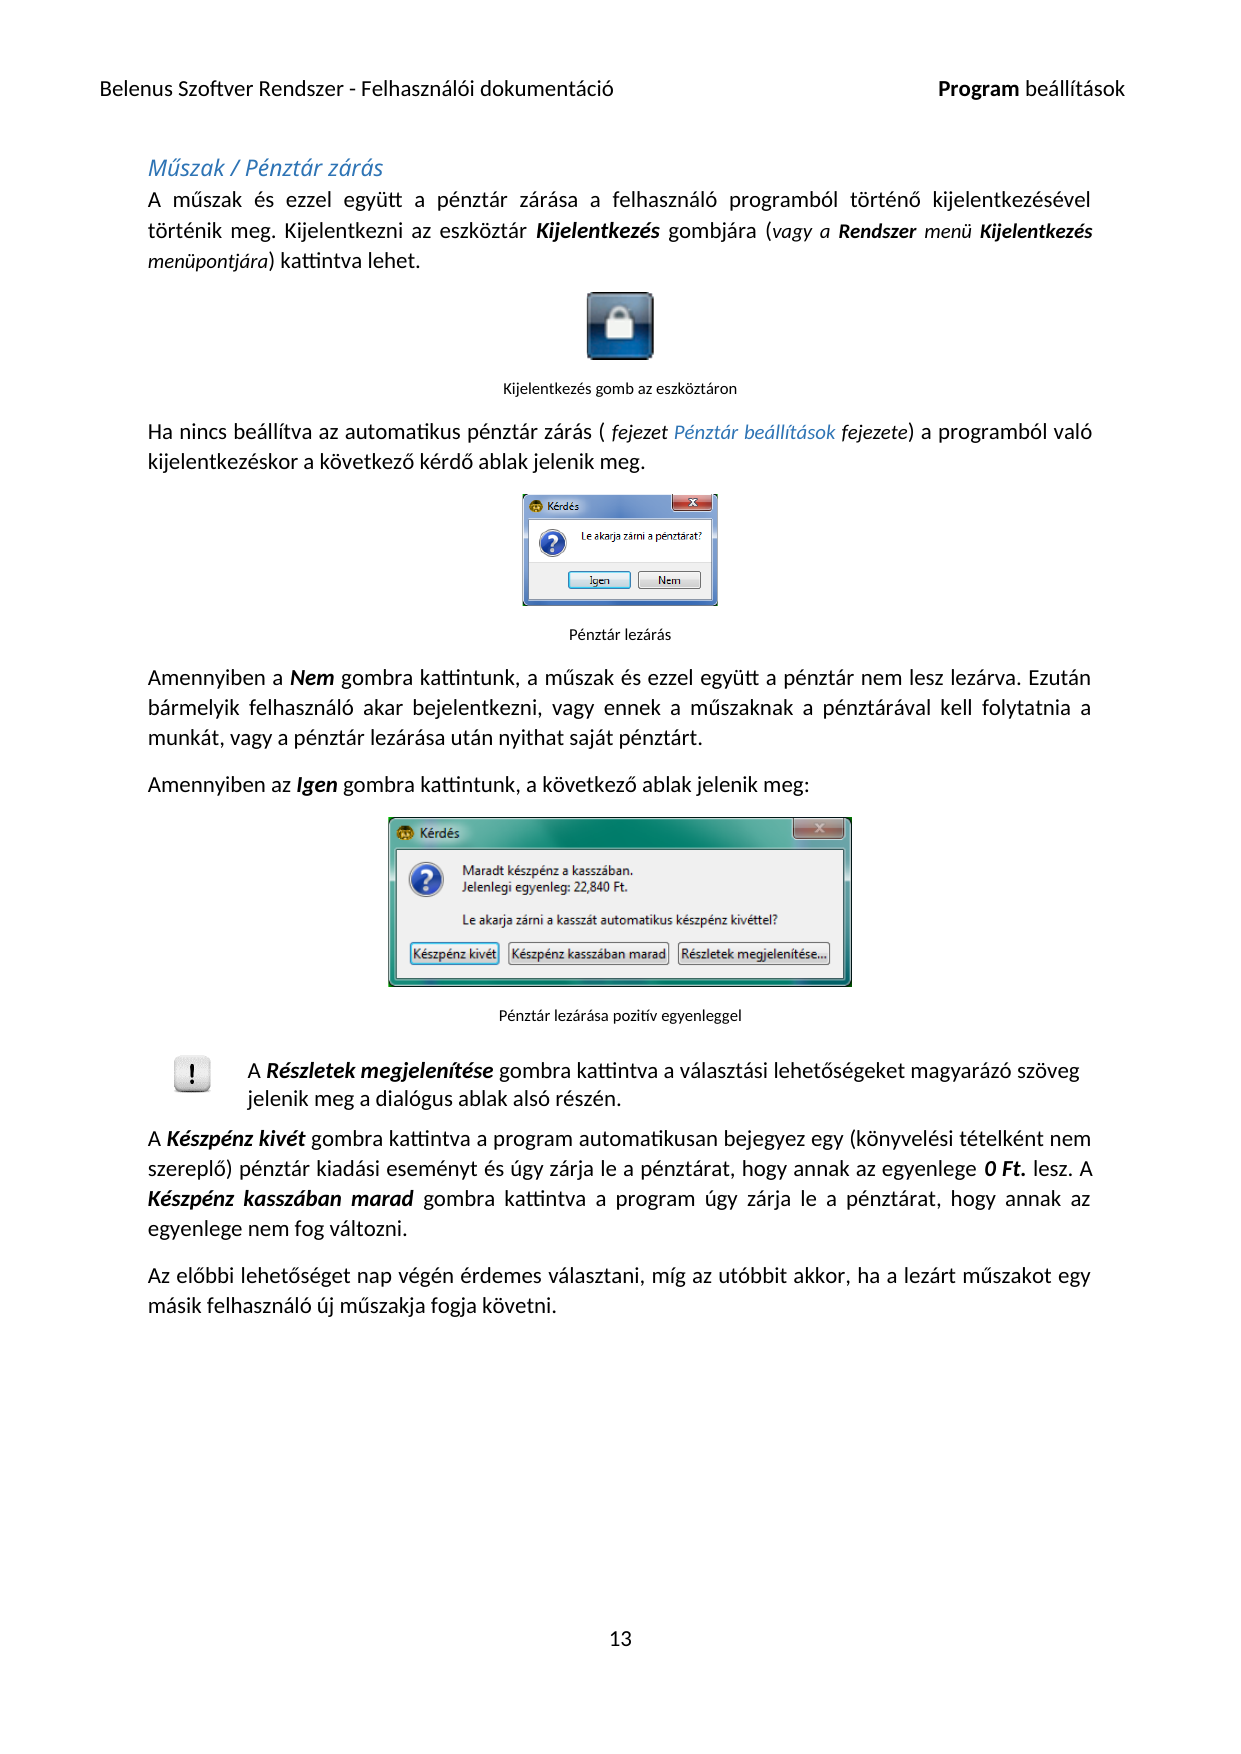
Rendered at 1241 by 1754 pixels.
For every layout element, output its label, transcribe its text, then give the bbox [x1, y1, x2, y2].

text Kijelentkezés gomb az eszköztáron [148, 378, 1093, 399]
picture [522, 494, 718, 606]
table_header A Részletek megjelenítése gombra kattintva a választási lehetőségeket magyarázó szöveg jelenik meg a dialógus ablak alsó részén. [236, 1044, 1092, 1124]
text Ha nincs beállítva az automatikus pénztár zárás (Program beállítások fejezet Pénztár beállítások fejezete) a programból való kijelentkezéskor a következő kérdő ablak jelenik meg. [148, 417, 1093, 475]
text A műszak és ezzel együtt a pénztár zárása a felhasználó programból történő kijelentkezésével történik meg. Kijelentkezni az eszköztár Kijelentkezés gombjára (vagy a Rendszer menü Kijelentkezés menüpontjára) kattintva lehet. [148, 186, 1093, 274]
text Az előbbi lehetőséget nap végén érdemes választani, míg az utóbbit akkor, ha a lezárt műszakot egy másik felhasználó új műszakja fogja követni. [148, 1261, 1093, 1319]
table_header [148, 1044, 236, 1124]
text A Készpénz kivét gombra kattintva a program automatikusan bejegyez egy (könyvelési tételként nem szereplő) pénztár kiadási eseményt és úgy zárja le a pénztárat, hogy annak az egyenlege 0 Ft. lesz. A Készpénz kasszában marad gombra kattintva a program úgy zárja le a pénztárat, hogy annak az egyenlege nem fog változni. [148, 1124, 1093, 1242]
text Amennyiben a Nem gombra kattintunk, a műszak és ezzel együtt a pénztár nem lesz lezárva. Ezután bármelyik felhasználó akar bejelentkezni, vagy ennek a műszaknak a pénztárával kell folytatnia a munkát, vagy a pénztár lezárása után nyithat saját pénztárt. [148, 663, 1093, 751]
text Pénztár lezárás [148, 624, 1093, 645]
picture [173, 1055, 211, 1093]
picture [388, 817, 852, 987]
text Amennyiben az Igen gombra kattintunk, a következő ablak jelenik meg: [148, 770, 1093, 798]
picture [586, 292, 654, 360]
text Pénztár lezárása pozitív egyenleggel [148, 1006, 1093, 1026]
subtitle Műszak / Pénztár zárás [148, 152, 1093, 183]
